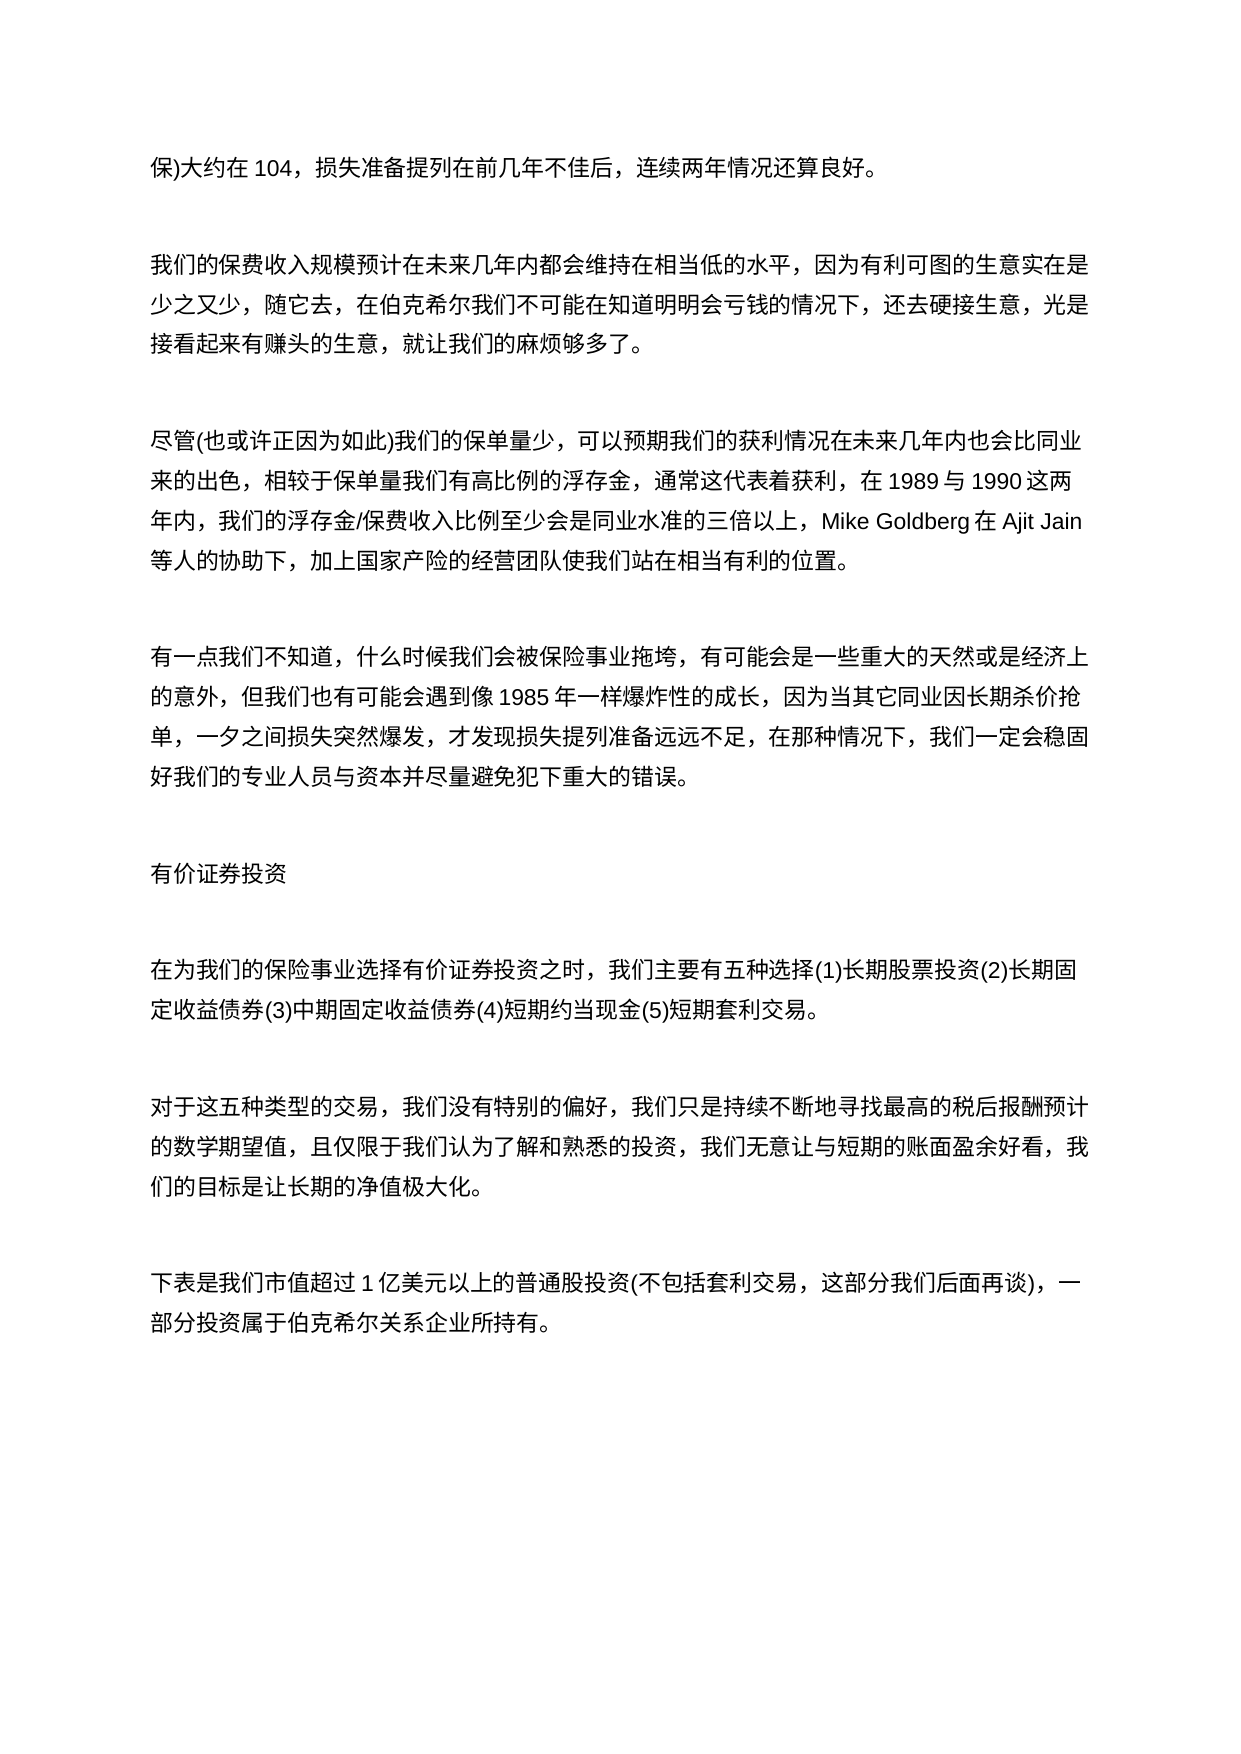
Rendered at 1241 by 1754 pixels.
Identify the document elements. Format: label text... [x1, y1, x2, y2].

text 下表是我们市值超过1亿美元以上的普通股投资(不包括套利交易，这部分我们后面再谈)，一部分投资属于伯克希尔关系企业所持有。 [150, 1265, 1090, 1338]
text 尽管(也或许正因为如此)我们的保单量少，可以预期我们的获利情况在未来几年内也会比同业来的出色，相较于保单量我们有高比例的浮存金，通常这代表着获利，在1989与1990这两年内，我们的浮存金/保费收入比例至少会是同业水准的三倍以上，Mike Goldberg在Ajit Jain等人的协助下，加上国家产险的经营团队使我们站在相当有利的位置。 [150, 423, 1090, 576]
text 我们的保费收入规模预计在未来几年内都会维持在相当低的水平，因为有利可图的生意实在是少之又少，随它去，在伯克希尔我们不可能在知道明明会亏钱的情况下，还去硬接生意，光是接看起来有赚头的生意，就让我们的麻烦够多了。 [150, 247, 1090, 359]
text 有价证券投资 [150, 855, 1090, 889]
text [150, 150, 1090, 183]
text 在为我们的保险事业选择有价证券投资之时，我们主要有五种选择(1)长期股票投资(2)长期固定收益债券(3)中期固定收益债券(4)短期约当现金(5)短期套利交易。 [150, 952, 1090, 1025]
text 对于这五种类型的交易，我们没有特别的偏好，我们只是持续不断地寻找最高的税后报酬预计的数学期望值，且仅限于我们认为了解和熟悉的投资，我们无意让与短期的账面盈余好看，我们的目标是让长期的净值极大化。 [150, 1089, 1090, 1202]
text 有一点我们不知道，什么时候我们会被保险事业拖垮，有可能会是一些重大的天然或是经济上的意外，但我们也有可能会遇到像1985年一样爆炸性的成长，因为当其它同业因长期杀价抢单，一夕之间损失突然爆发，才发现损失提列准备远远不足，在那种情况下，我们一定会稳固好我们的专业人员与资本并尽量避免犯下重大的错误。 [150, 639, 1090, 792]
